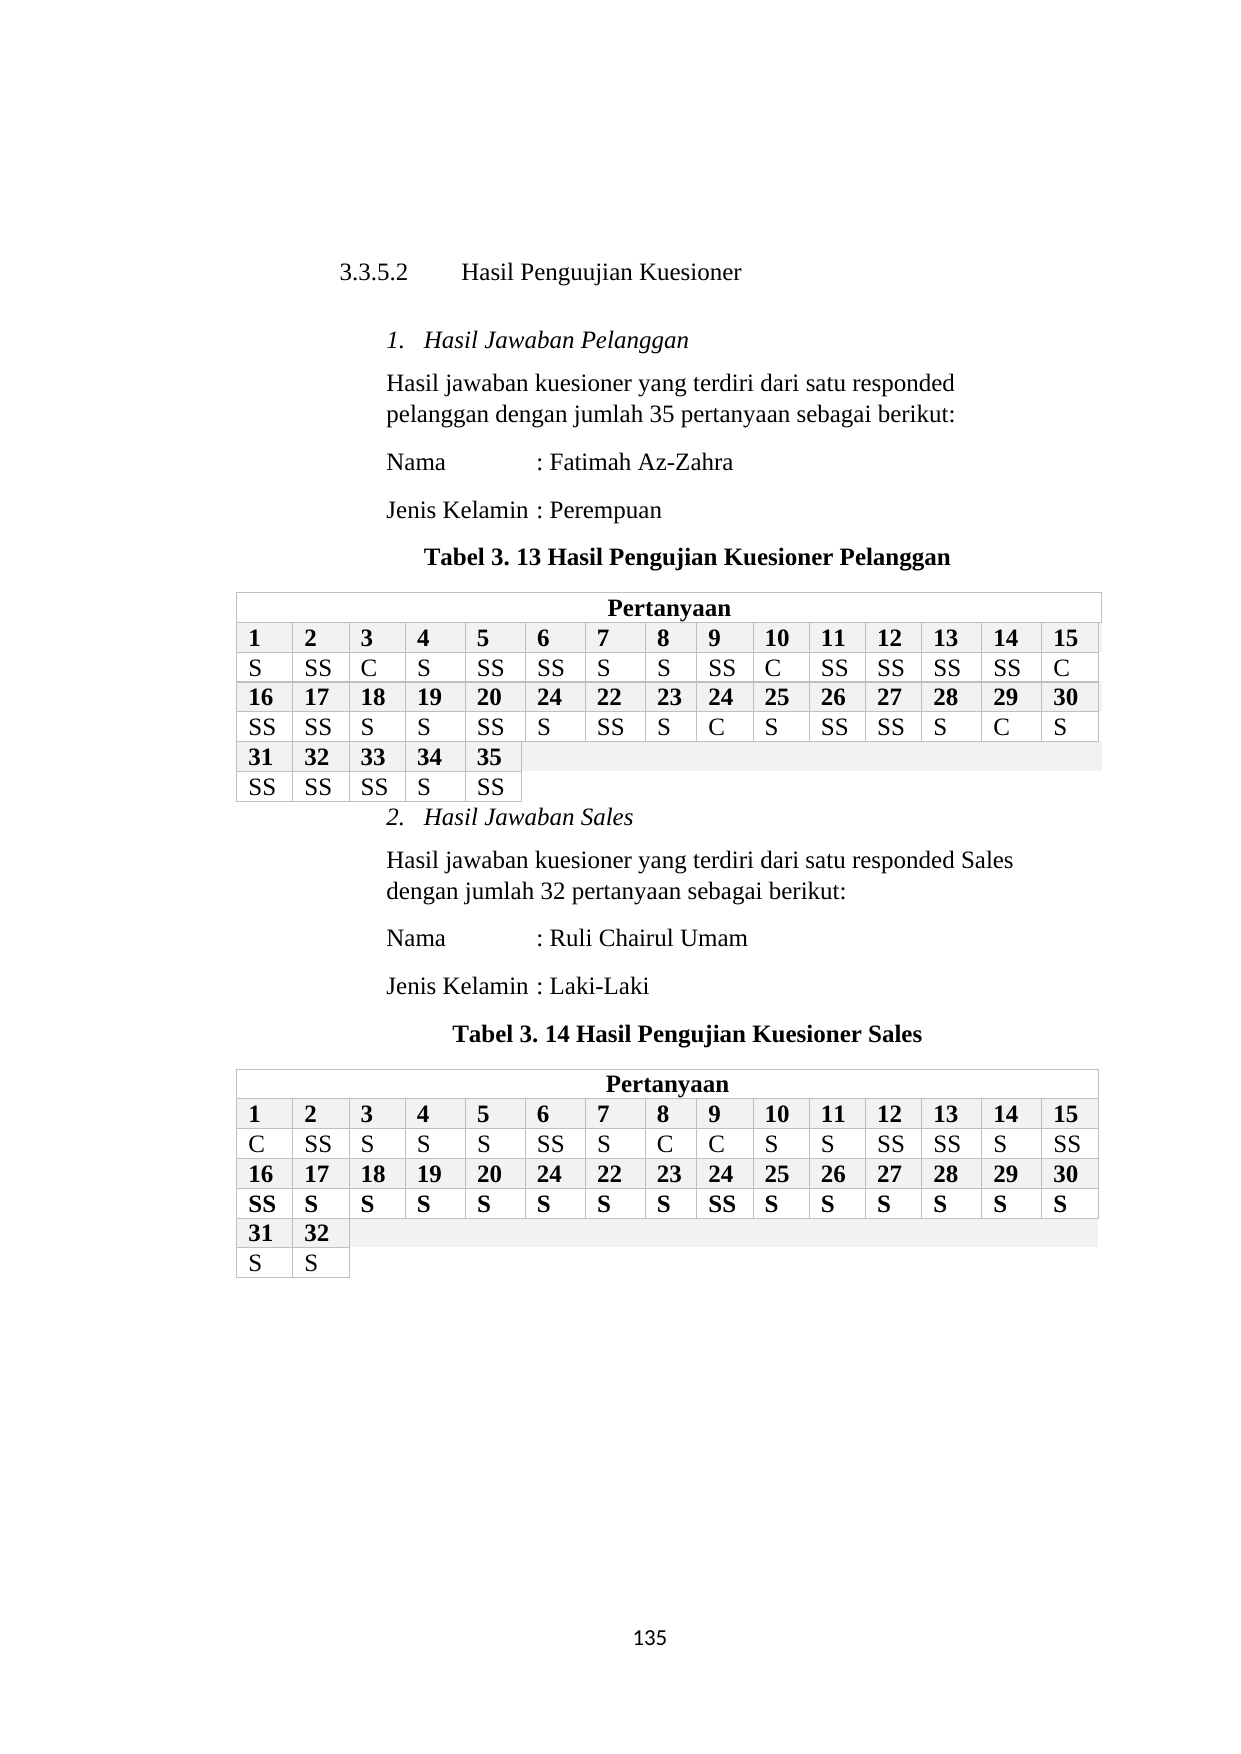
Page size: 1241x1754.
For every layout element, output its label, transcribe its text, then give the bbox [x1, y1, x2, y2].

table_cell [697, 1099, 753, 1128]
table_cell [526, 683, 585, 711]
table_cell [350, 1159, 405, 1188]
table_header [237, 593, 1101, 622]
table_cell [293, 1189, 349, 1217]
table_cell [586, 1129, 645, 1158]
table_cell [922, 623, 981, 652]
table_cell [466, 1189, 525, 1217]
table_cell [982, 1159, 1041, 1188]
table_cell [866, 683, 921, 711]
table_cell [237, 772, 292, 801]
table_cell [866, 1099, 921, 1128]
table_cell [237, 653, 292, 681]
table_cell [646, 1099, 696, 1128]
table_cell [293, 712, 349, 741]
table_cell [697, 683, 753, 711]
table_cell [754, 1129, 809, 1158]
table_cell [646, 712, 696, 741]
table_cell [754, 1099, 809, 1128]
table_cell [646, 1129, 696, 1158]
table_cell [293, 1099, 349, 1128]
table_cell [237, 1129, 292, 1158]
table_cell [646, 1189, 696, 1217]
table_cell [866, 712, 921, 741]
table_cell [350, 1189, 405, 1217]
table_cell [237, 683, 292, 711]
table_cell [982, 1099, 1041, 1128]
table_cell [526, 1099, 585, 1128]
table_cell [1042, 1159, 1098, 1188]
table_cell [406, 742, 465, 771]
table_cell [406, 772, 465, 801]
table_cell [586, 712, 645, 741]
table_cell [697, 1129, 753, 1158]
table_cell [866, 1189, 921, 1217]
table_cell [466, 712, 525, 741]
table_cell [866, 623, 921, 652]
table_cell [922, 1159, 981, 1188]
text Jenis Kelamin : Perempuan [311, 495, 1063, 523]
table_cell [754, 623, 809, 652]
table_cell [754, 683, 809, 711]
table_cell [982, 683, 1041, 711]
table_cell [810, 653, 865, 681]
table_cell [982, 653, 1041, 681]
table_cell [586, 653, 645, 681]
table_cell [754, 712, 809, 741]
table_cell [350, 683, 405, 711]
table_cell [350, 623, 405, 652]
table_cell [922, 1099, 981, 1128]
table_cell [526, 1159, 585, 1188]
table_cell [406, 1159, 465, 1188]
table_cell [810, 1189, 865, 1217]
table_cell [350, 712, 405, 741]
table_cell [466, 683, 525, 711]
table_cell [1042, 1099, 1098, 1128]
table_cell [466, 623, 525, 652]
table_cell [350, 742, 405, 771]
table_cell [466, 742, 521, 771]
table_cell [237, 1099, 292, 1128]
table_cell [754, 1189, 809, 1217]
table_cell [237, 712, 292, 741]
text Nama : Ruli Chairul Umam [311, 923, 1063, 952]
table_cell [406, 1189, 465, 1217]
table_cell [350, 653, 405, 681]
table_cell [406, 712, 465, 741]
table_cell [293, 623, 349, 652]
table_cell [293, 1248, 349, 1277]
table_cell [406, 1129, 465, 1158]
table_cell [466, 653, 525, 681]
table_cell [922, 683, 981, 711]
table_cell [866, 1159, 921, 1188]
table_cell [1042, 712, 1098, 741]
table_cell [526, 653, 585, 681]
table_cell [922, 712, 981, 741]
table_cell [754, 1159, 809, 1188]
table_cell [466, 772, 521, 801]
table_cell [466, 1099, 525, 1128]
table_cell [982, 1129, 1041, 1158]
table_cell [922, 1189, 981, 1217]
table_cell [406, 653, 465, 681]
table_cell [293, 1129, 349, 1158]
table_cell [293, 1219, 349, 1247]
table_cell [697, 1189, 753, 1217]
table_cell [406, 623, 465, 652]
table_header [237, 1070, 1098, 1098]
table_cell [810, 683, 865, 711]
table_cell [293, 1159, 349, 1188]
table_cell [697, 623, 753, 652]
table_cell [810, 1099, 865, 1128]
text Hasil jawaban kuesioner yang terdiri dari satu responded pelanggan dengan jumlah 35 pertanyaan sebagai berikut: [386, 368, 1063, 428]
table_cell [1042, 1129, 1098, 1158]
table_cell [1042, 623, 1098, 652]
list Hasil Jawaban Sales [386, 802, 1063, 830]
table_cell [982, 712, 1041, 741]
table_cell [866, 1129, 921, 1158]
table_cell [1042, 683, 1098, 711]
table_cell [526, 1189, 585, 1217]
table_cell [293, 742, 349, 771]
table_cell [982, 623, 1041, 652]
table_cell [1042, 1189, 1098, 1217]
subtitle Hasil Penguujian Kuesioner [339, 257, 1063, 286]
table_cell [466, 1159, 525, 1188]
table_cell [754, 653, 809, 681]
text Nama : Fatimah Az-Zahra [311, 447, 1063, 476]
text Hasil jawaban kuesioner yang terdiri dari satu responded Sales dengan jumlah 32 pertanyaan sebagai berikut: [386, 845, 1063, 904]
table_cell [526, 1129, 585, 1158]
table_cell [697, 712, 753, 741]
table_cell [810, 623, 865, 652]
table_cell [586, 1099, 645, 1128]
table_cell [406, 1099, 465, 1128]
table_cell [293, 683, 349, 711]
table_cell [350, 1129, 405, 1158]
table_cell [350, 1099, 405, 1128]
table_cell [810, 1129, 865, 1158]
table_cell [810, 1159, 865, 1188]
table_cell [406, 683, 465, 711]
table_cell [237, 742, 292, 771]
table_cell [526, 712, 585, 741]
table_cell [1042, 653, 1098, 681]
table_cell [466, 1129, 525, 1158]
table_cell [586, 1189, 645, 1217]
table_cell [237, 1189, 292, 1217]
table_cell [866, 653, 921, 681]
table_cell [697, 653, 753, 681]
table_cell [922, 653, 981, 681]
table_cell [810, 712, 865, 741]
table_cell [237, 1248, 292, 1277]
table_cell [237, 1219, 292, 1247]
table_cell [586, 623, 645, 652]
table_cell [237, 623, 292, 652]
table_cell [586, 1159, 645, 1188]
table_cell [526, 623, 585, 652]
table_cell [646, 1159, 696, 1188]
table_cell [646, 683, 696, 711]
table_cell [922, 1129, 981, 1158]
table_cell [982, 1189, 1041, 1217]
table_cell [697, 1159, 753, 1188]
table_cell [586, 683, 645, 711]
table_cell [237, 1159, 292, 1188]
text Jenis Kelamin : Laki-Laki [311, 971, 1063, 1000]
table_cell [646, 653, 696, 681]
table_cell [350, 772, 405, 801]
list Hasil Jawaban Pelanggan [386, 325, 1063, 354]
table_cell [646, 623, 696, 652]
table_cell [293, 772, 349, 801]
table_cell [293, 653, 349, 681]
